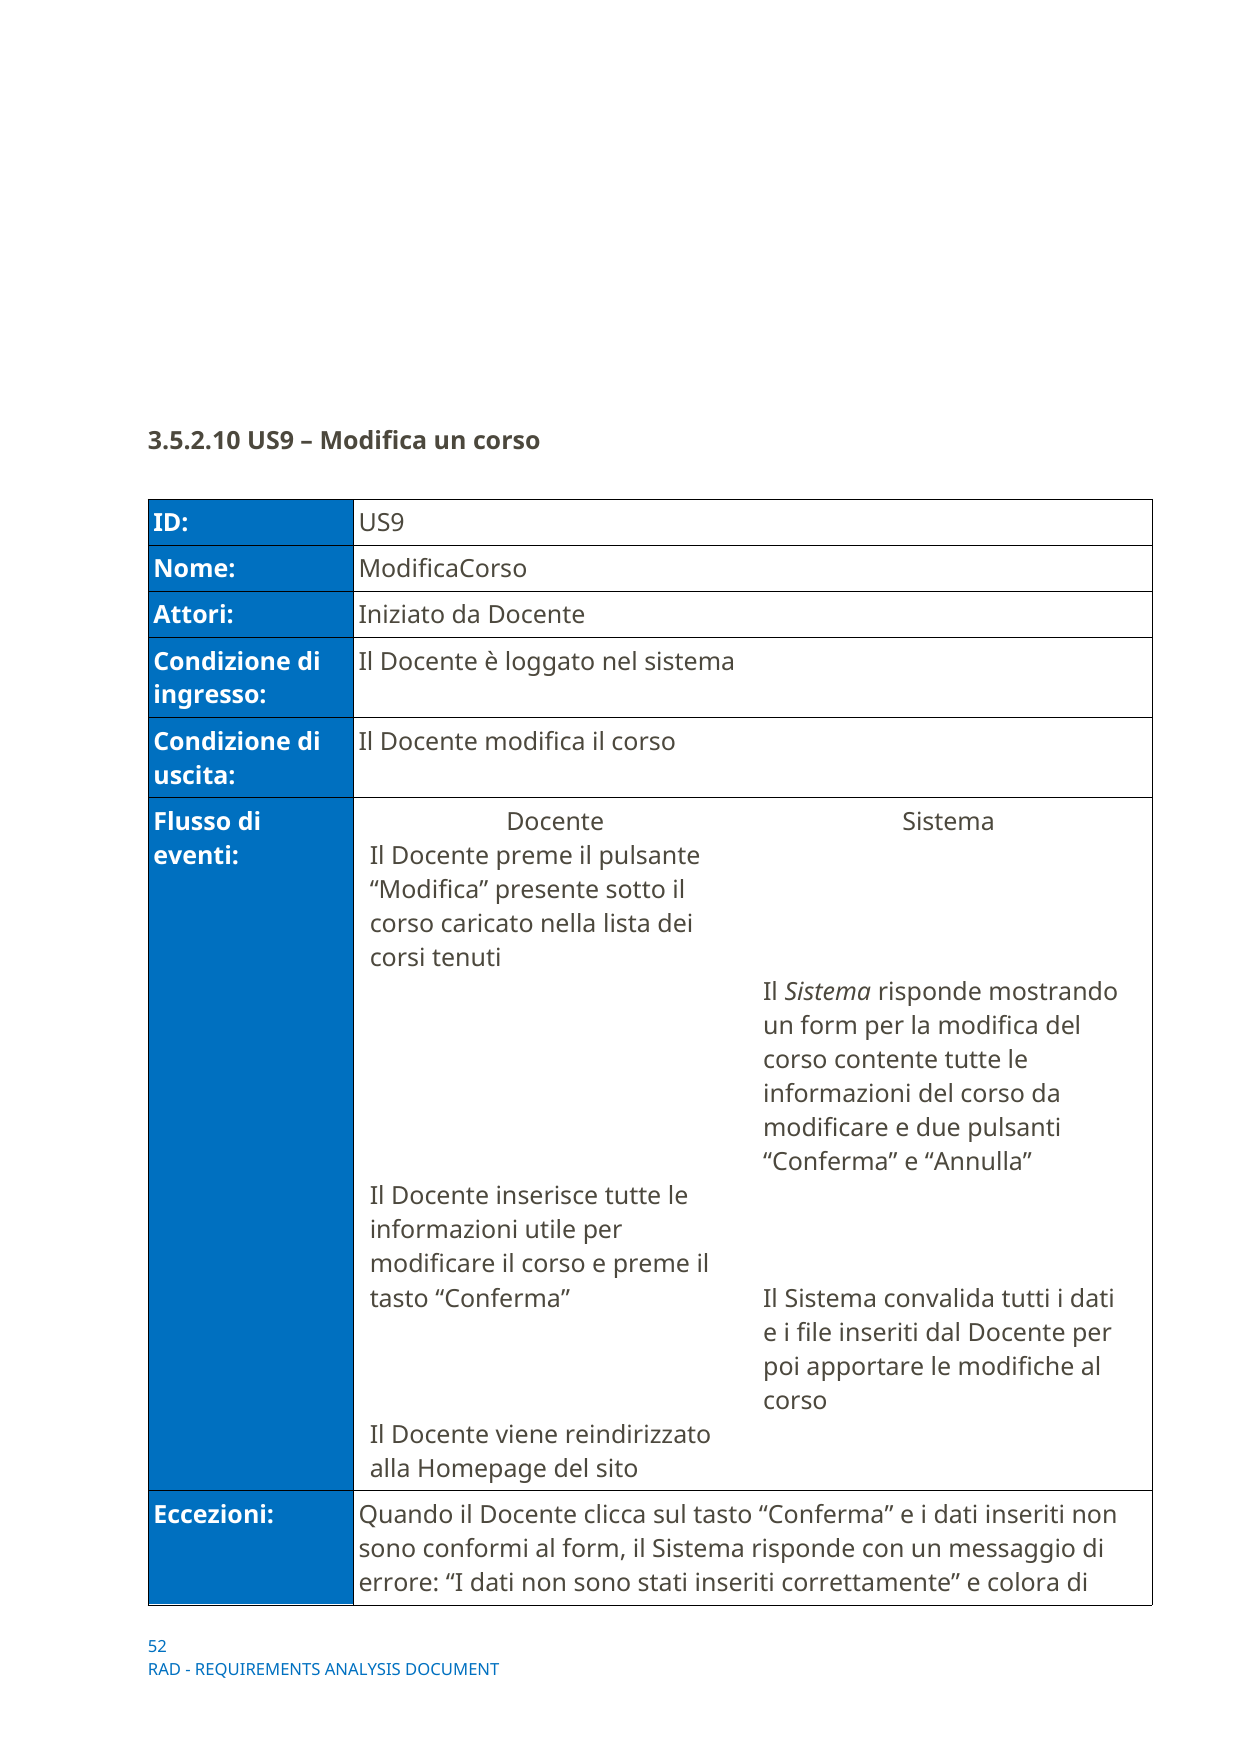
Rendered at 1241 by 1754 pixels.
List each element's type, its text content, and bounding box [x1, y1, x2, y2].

table_cell Condizione di ingresso: [149, 638, 353, 717]
text 3.5.2.10 US9 – Modifica un corso [148, 423, 1092, 457]
table_cell Nome: [149, 546, 353, 591]
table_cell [354, 1491, 1152, 1604]
table_cell Eccezioni: [149, 1491, 353, 1604]
table_cell Il Docente è loggato nel sistema [354, 638, 1152, 717]
table_cell [354, 798, 1152, 1490]
table_cell Attori: [149, 592, 353, 637]
table_cell ModificaCorso [354, 546, 1152, 591]
table_header ID: [149, 500, 353, 545]
table_header US9 [354, 500, 1152, 545]
table_cell Iniziato da Docente [354, 592, 1152, 637]
table_cell Condizione di uscita: [149, 718, 353, 797]
table_cell Il Docente modifica il corso [354, 718, 1152, 797]
table_cell Flusso di eventi: [149, 798, 353, 1490]
